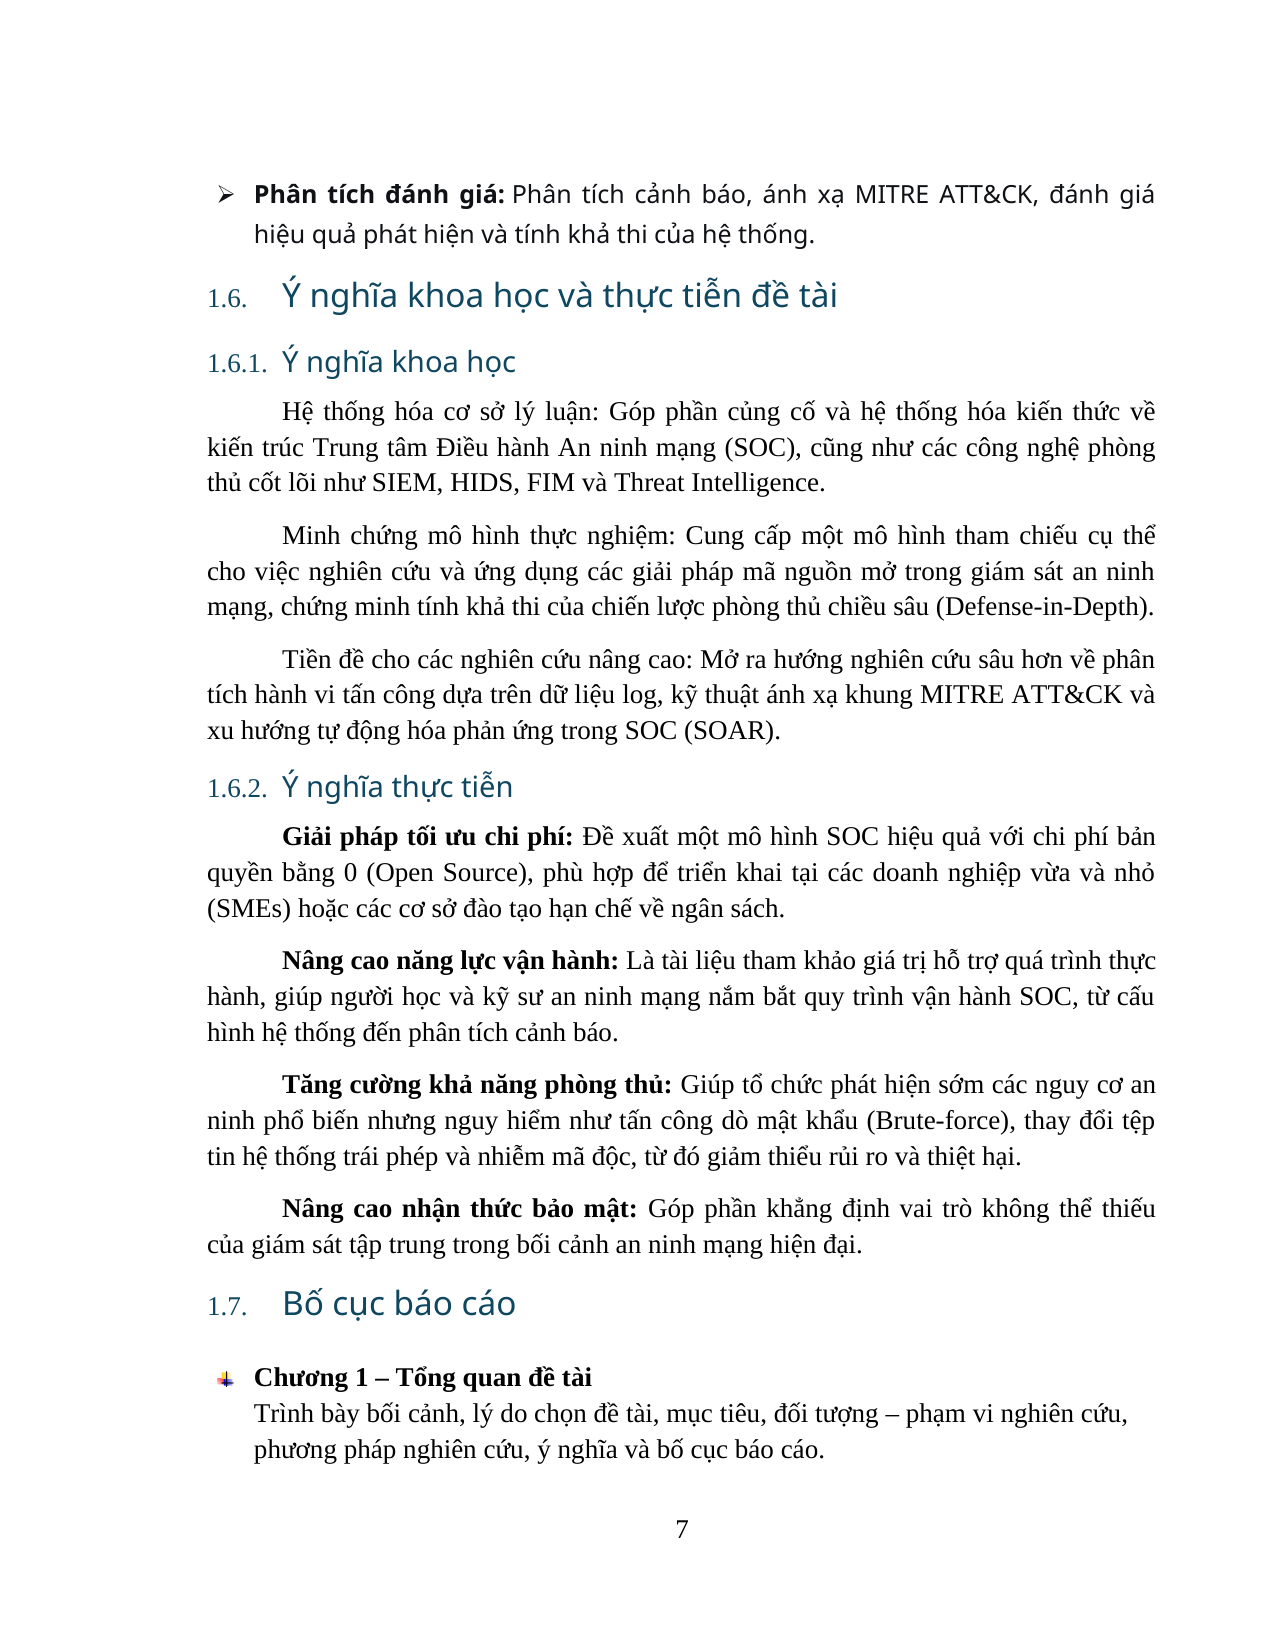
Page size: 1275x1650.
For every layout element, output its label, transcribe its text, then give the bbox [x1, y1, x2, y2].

list Chương 1 – Tổng quan đề tài Trình bày bối cảnh, lý do chọn đề tài, mục tiêu, đối tượng – phạm vi nghiên cứu, phương pháp nghiên cứu, ý nghĩa và bố cục báo cáo. [216, 1362, 1157, 1464]
text Hệ thống hóa cơ sở lý luận: Góp phần củng cố và hệ thống hóa kiến thức về kiến trúc Trung tâm Điều hành An ninh mạng (SOC), cũng như các công nghệ phòng thủ cốt lõi như SIEM, HIDS, FIM và Threat Intelligence. [207, 395, 1157, 498]
subtitle Ý nghĩa thực tiễn [207, 767, 1157, 806]
picture [217, 1370, 234, 1387]
text Nâng cao năng lực vận hành: Là tài liệu tham khảo giá trị hỗ trợ quá trình thực hành, giúp người học và kỹ sư an ninh mạng nắm bắt quy trình vận hành SOC, từ cấu hình hệ thống đến phân tích cảnh báo. [207, 944, 1157, 1047]
text Nâng cao nhận thức bảo mật: Góp phần khẳng định vai trò không thể thiếu của giám sát tập trung trong bối cảnh an ninh mạng hiện đại. [207, 1192, 1157, 1259]
subtitle Ý nghĩa khoa học và thực tiễn đề tài [207, 272, 1157, 318]
list Phân tích đánh giá: Phân tích cảnh báo, ánh xạ MITRE ATT&CK, đánh giá hiệu quả phát hiện và tính khả thi của hệ thống. [216, 177, 1157, 250]
subtitle Bố cục báo cáo [207, 1280, 1157, 1326]
text Tăng cường khả năng phòng thủ: Giúp tổ chức phát hiện sớm các nguy cơ an ninh phổ biến nhưng nguy hiểm như tấn công dò mật khẩu (Brute-force), thay đổi tệp tin hệ thống trái phép và nhiễm mã độc, từ đó giảm thiểu rủi ro và thiệt hại. [207, 1068, 1157, 1171]
subtitle Ý nghĩa khoa học [207, 341, 1157, 381]
text Giải pháp tối ưu chi phí: Đề xuất một mô hình SOC hiệu quả với chi phí bản quyền bằng 0 (Open Source), phù hợp để triển khai tại các doanh nghiệp vừa và nhỏ (SMEs) hoặc các cơ sở đào tạo hạn chế về ngân sách. [207, 821, 1157, 923]
text Tiền đề cho các nghiên cứu nâng cao: Mở ra hướng nghiên cứu sâu hơn về phân tích hành vi tấn công dựa trên dữ liệu log, kỹ thuật ánh xạ khung MITRE ATT&CK và xu hướng tự động hóa phản ứng trong SOC (SOAR). [207, 643, 1157, 745]
text Minh chứng mô hình thực nghiệm: Cung cấp một mô hình tham chiếu cụ thể cho việc nghiên cứu và ứng dụng các giải pháp mã nguồn mở trong giám sát an ninh mạng, chứng minh tính khả thi của chiến lược phòng thủ chiều sâu (Defense-in-Depth). [207, 519, 1157, 621]
